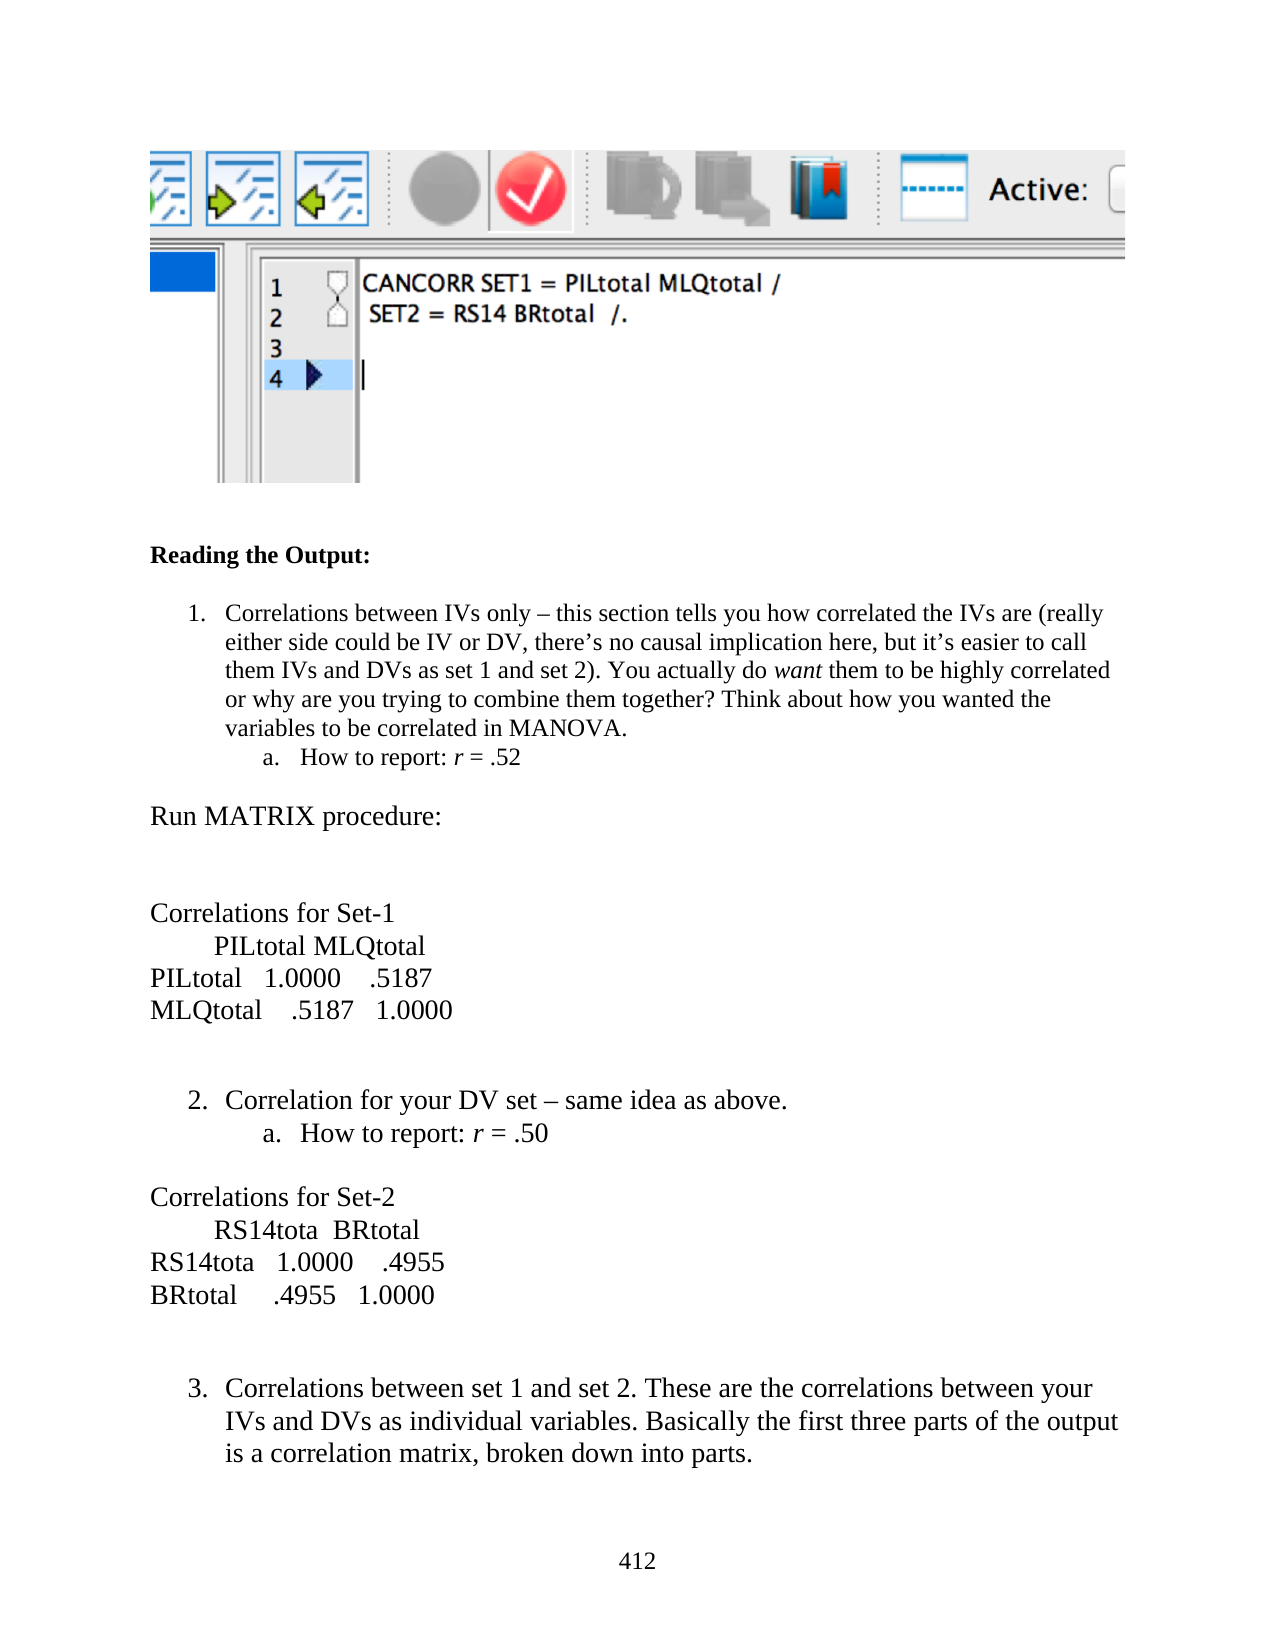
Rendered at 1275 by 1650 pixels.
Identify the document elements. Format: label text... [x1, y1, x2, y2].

text Correlations for Set-2 RS14tota BRtotal RS14tota 1.0000 .4955 BRtotal .4955 1.0000 [150, 1181, 1125, 1339]
list Correlations between set 1 and set 2. These are the correlations between your IVs and DVs as individual variables. Basically the first three parts of the output is a correlation matrix, broken down into parts. [187, 1371, 1125, 1468]
list Correlation for your DV set – same idea as above. [187, 1083, 1125, 1116]
text Run MATRIX procedure: Correlations for Set-1 PILtotal MLQtotal PILtotal 1.0000 .5187 MLQtotal .5187 1.0000 [150, 799, 1125, 1054]
list How to report: r = .50 [262, 1116, 1125, 1148]
text Reading the Output: [150, 540, 1125, 569]
list How to report: r = .52 [262, 742, 1125, 770]
picture [150, 150, 1125, 483]
list Correlations between IVs only – this section tells you how correlated the IVs are (really either side could be IV or DV, there’s no causal implication here, but it’s easier to call them IVs and DVs as set 1 and set 2). You actually do want them to be highly correlated or why are you trying to combine them together? Think about how you wanted the variables to be correlated in MANOVA. [187, 598, 1125, 742]
